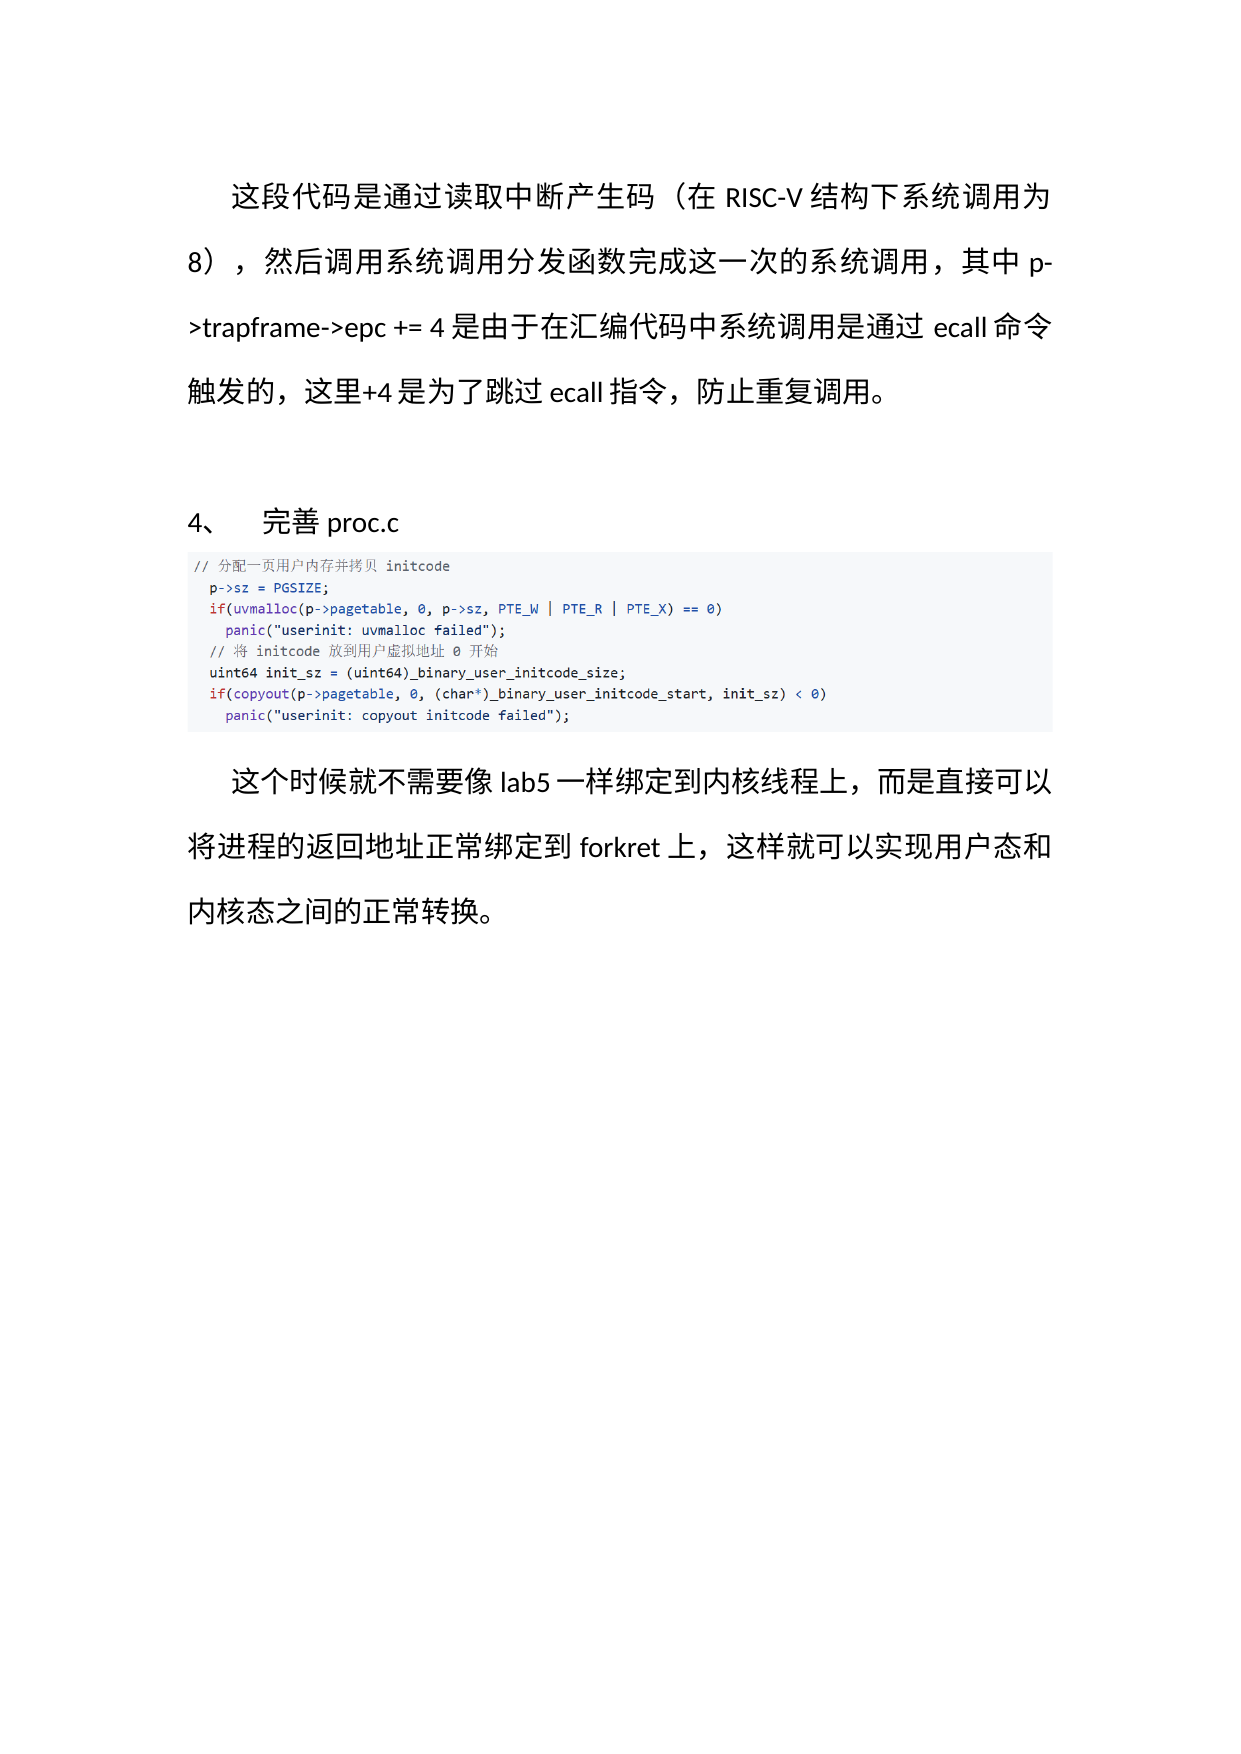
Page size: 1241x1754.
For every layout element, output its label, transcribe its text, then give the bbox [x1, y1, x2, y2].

text 这个时候就不需要像lab5一样绑定到内核线程上，而是直接可以将进程的返回地址正常绑定到forkret上，这样就可以实现用户态和内核态之间的正常转换。 [187, 747, 1053, 942]
text 这段代码是通过读取中断产生码（在RISC-V结构下系统调用为8），然后调用系统调用分发函数完成这一次的系统调用，其中p->trapframe->epc += 4是由于在汇编代码中系统调用是通过ecall命令触发的，这里+4是为了跳过ecall指令，防止重复调用。 [187, 162, 1053, 422]
list 完善proc.c [187, 487, 1053, 552]
picture [187, 552, 1053, 732]
